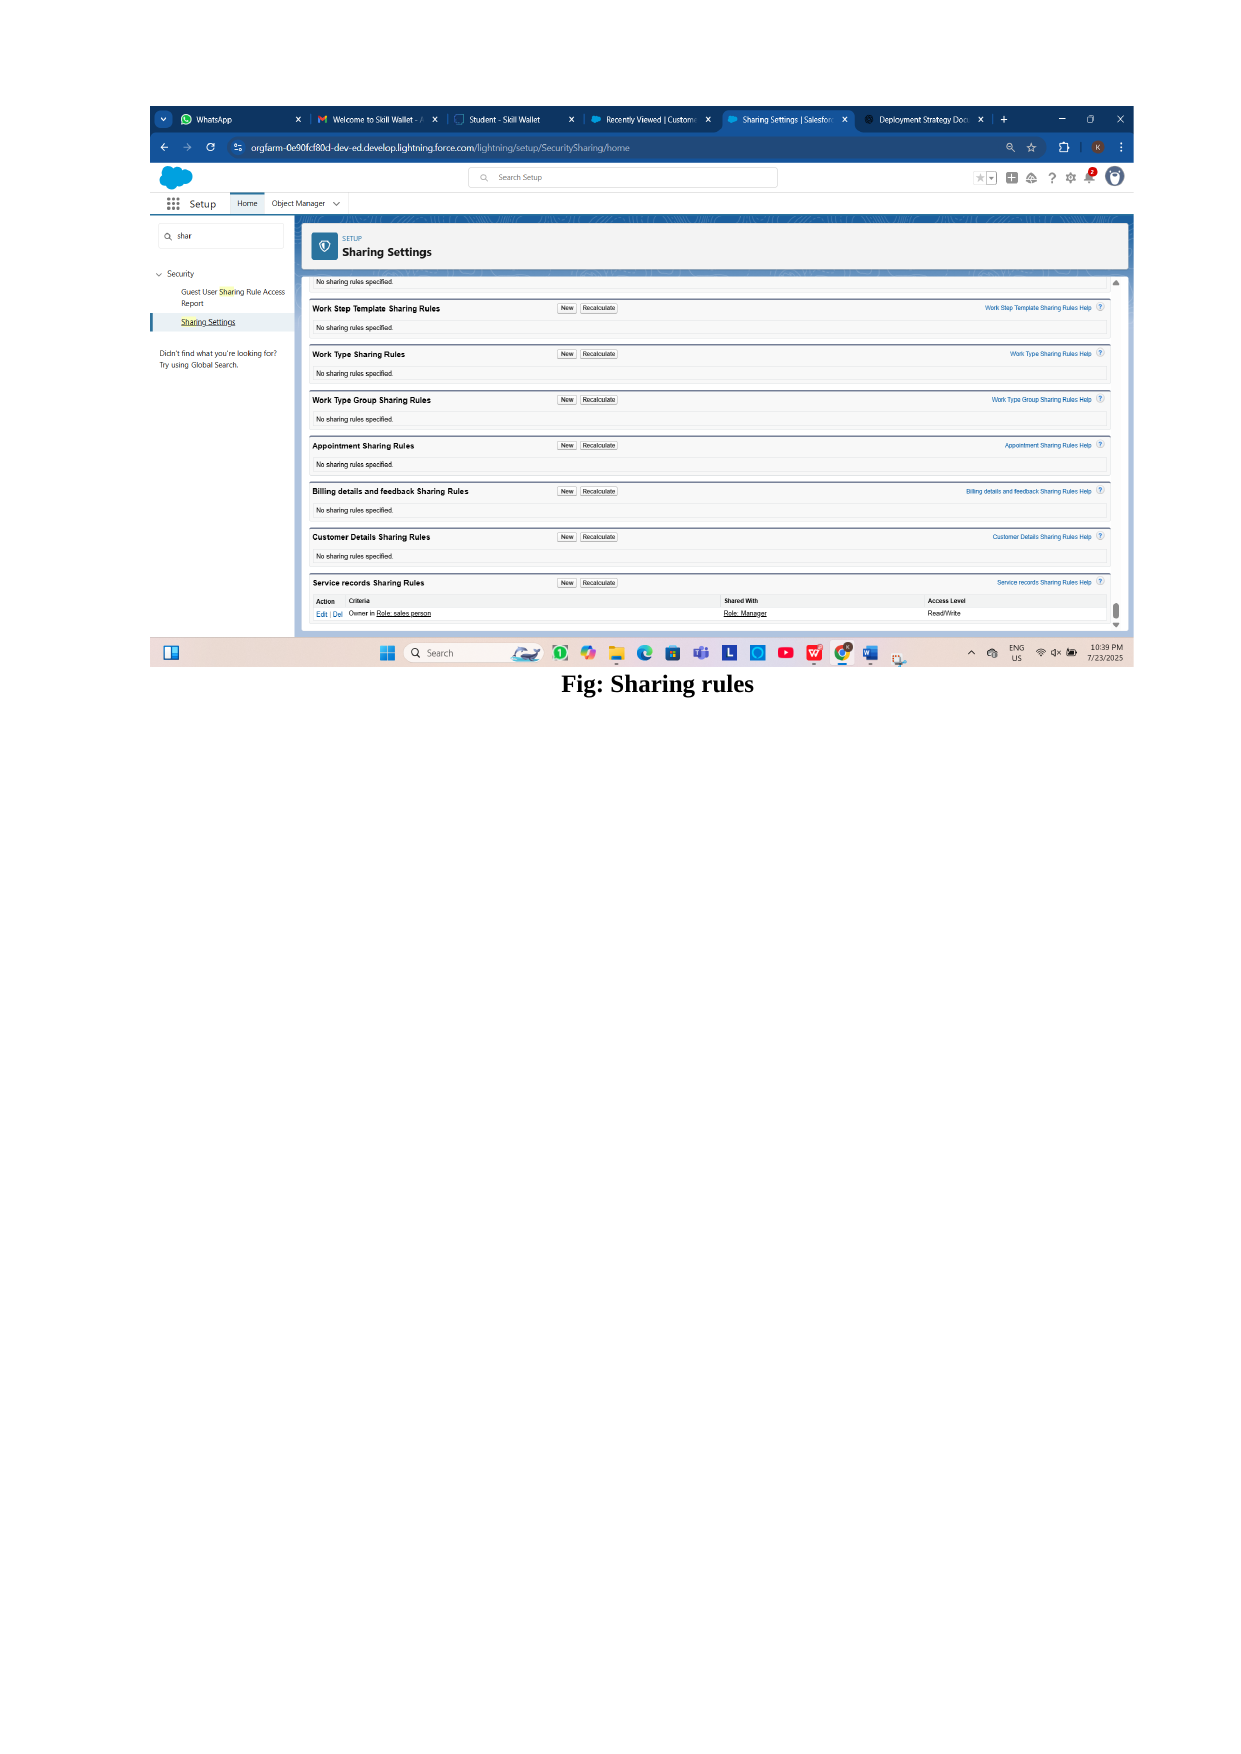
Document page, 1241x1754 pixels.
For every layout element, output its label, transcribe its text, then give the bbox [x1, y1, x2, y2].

picture [150, 106, 1134, 667]
list Fig: Sharing rules [150, 669, 1165, 698]
